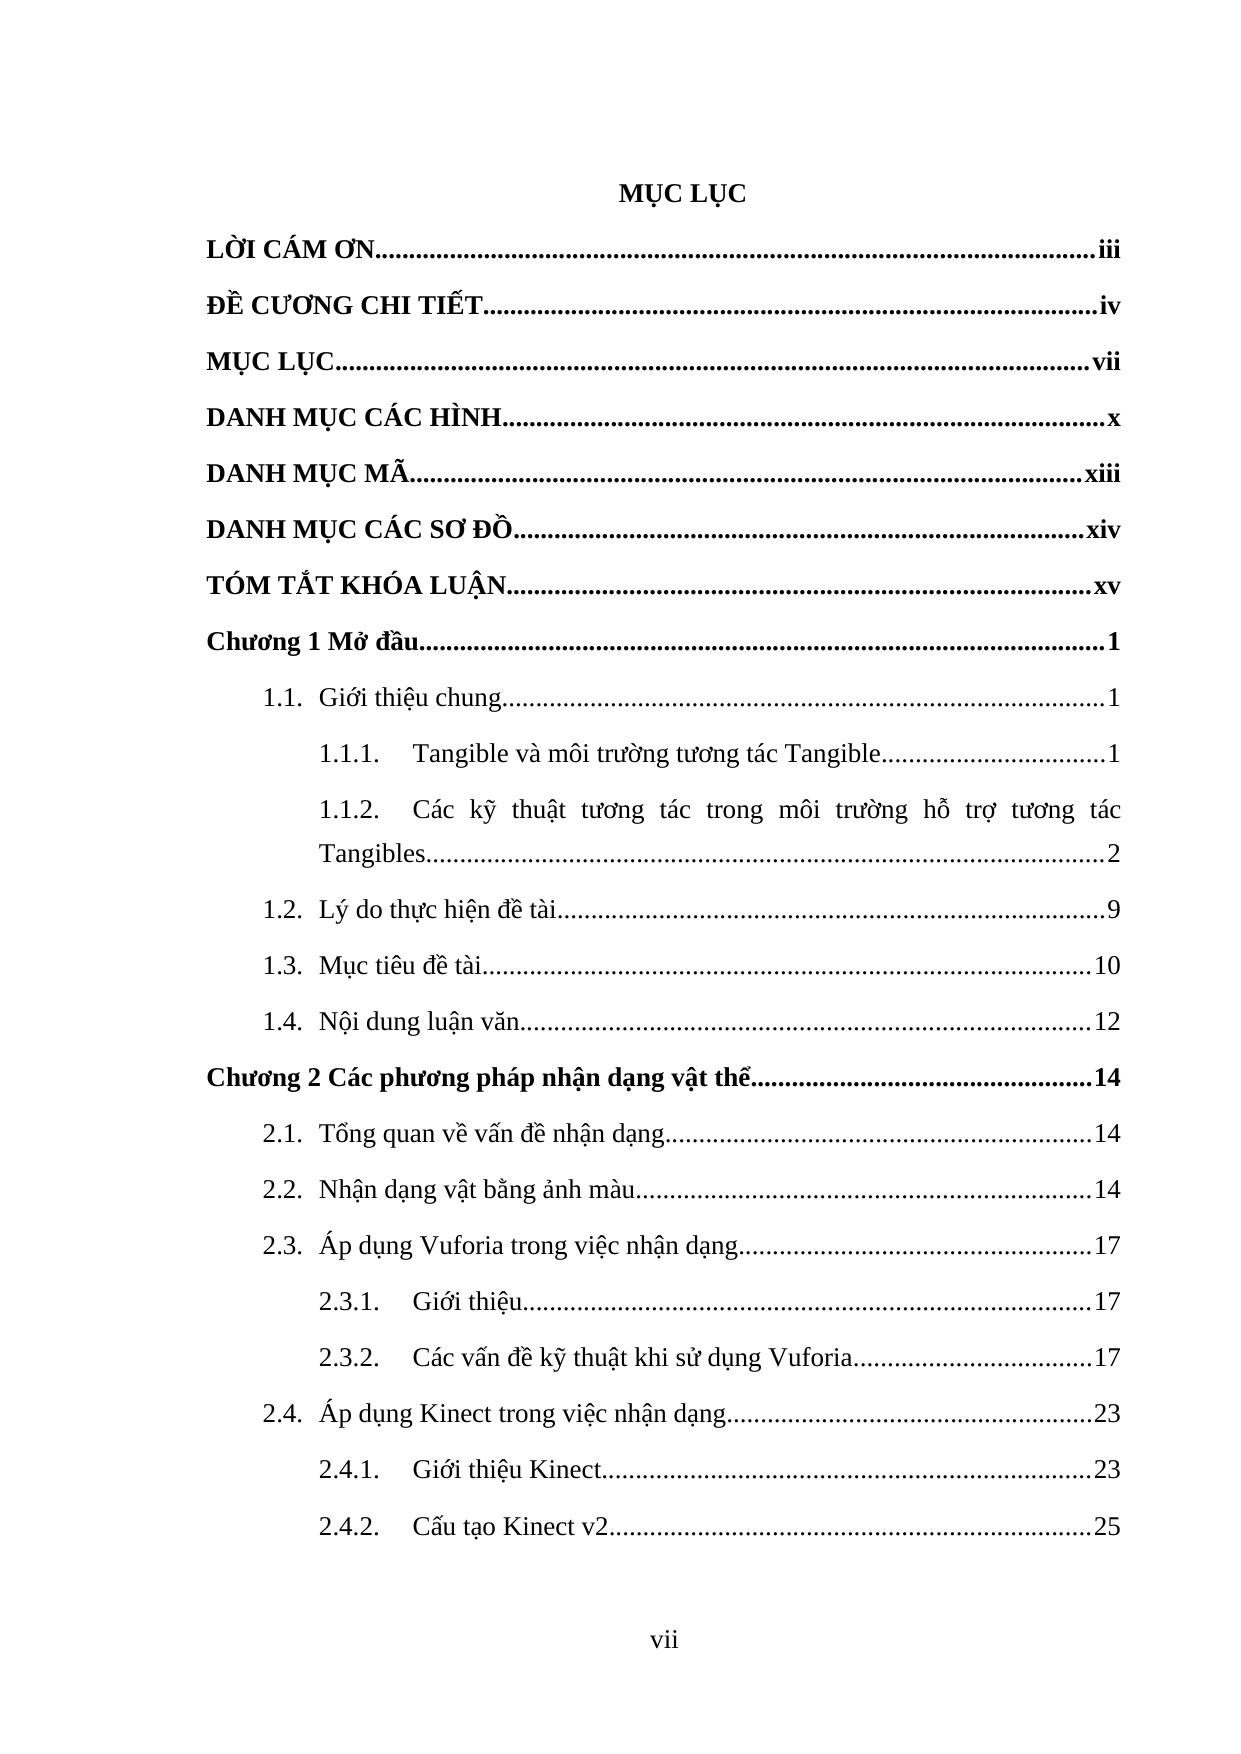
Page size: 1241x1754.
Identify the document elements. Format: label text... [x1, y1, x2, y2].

text 1.4. Nội dung luận văn 12 [262, 1005, 1122, 1036]
title MỤC LỤC [206, 177, 1122, 208]
text ĐỀ CƯƠNG CHI TIẾT iv [206, 289, 1122, 320]
text LỜI CÁM ƠN iii [206, 233, 1122, 264]
text 2.3. Áp dụng Vuforia trong việc nhận dạng 17 [262, 1229, 1122, 1261]
text 1.1.1. Tangible và môi trường tương tác Tangible 1 [319, 738, 1122, 769]
text 2.1. Tổng quan về vấn đề nhận dạng 14 [262, 1117, 1122, 1148]
text DANH MỤC MÃ xiii [206, 457, 1122, 488]
text 1.2. Lý do thực hiện đề tài 9 [262, 893, 1122, 924]
text 2.4.1. Giới thiệu Kinect 23 [319, 1454, 1122, 1485]
text DANH MỤC CÁC HÌNH x [206, 401, 1122, 432]
text 2.4. Áp dụng Kinect trong việc nhận dạng 23 [262, 1398, 1122, 1429]
text 1.1. Giới thiệu chung 1 [262, 682, 1122, 713]
text 2.4.2. Cấu tạo Kinect v2 25 [319, 1510, 1122, 1541]
text 2.2. Nhận dạng vật bằng ảnh màu 14 [262, 1173, 1122, 1204]
text MỤC LỤC vii [206, 345, 1122, 376]
text 1.3. Mục tiêu đề tài 10 [262, 949, 1122, 980]
text Chương 2 Các phương pháp nhận dạng vật thể 14 [206, 1061, 1122, 1092]
text Chương 1 Mở đầu 1 [206, 626, 1122, 657]
text DANH MỤC CÁC SƠ ĐỒ xiv [206, 513, 1122, 544]
text TÓM TẮT KHÓA LUẬN xv [206, 569, 1122, 601]
text 2.3.2. Các vấn đề kỹ thuật khi sử dụng Vuforia 17 [319, 1342, 1122, 1373]
text 2.3.1. Giới thiệu 17 [319, 1286, 1122, 1317]
text 1.1.2. Các kỹ thuật tương tác trong môi trường hỗ trợ tương tác Tangibles 2 [319, 794, 1122, 868]
